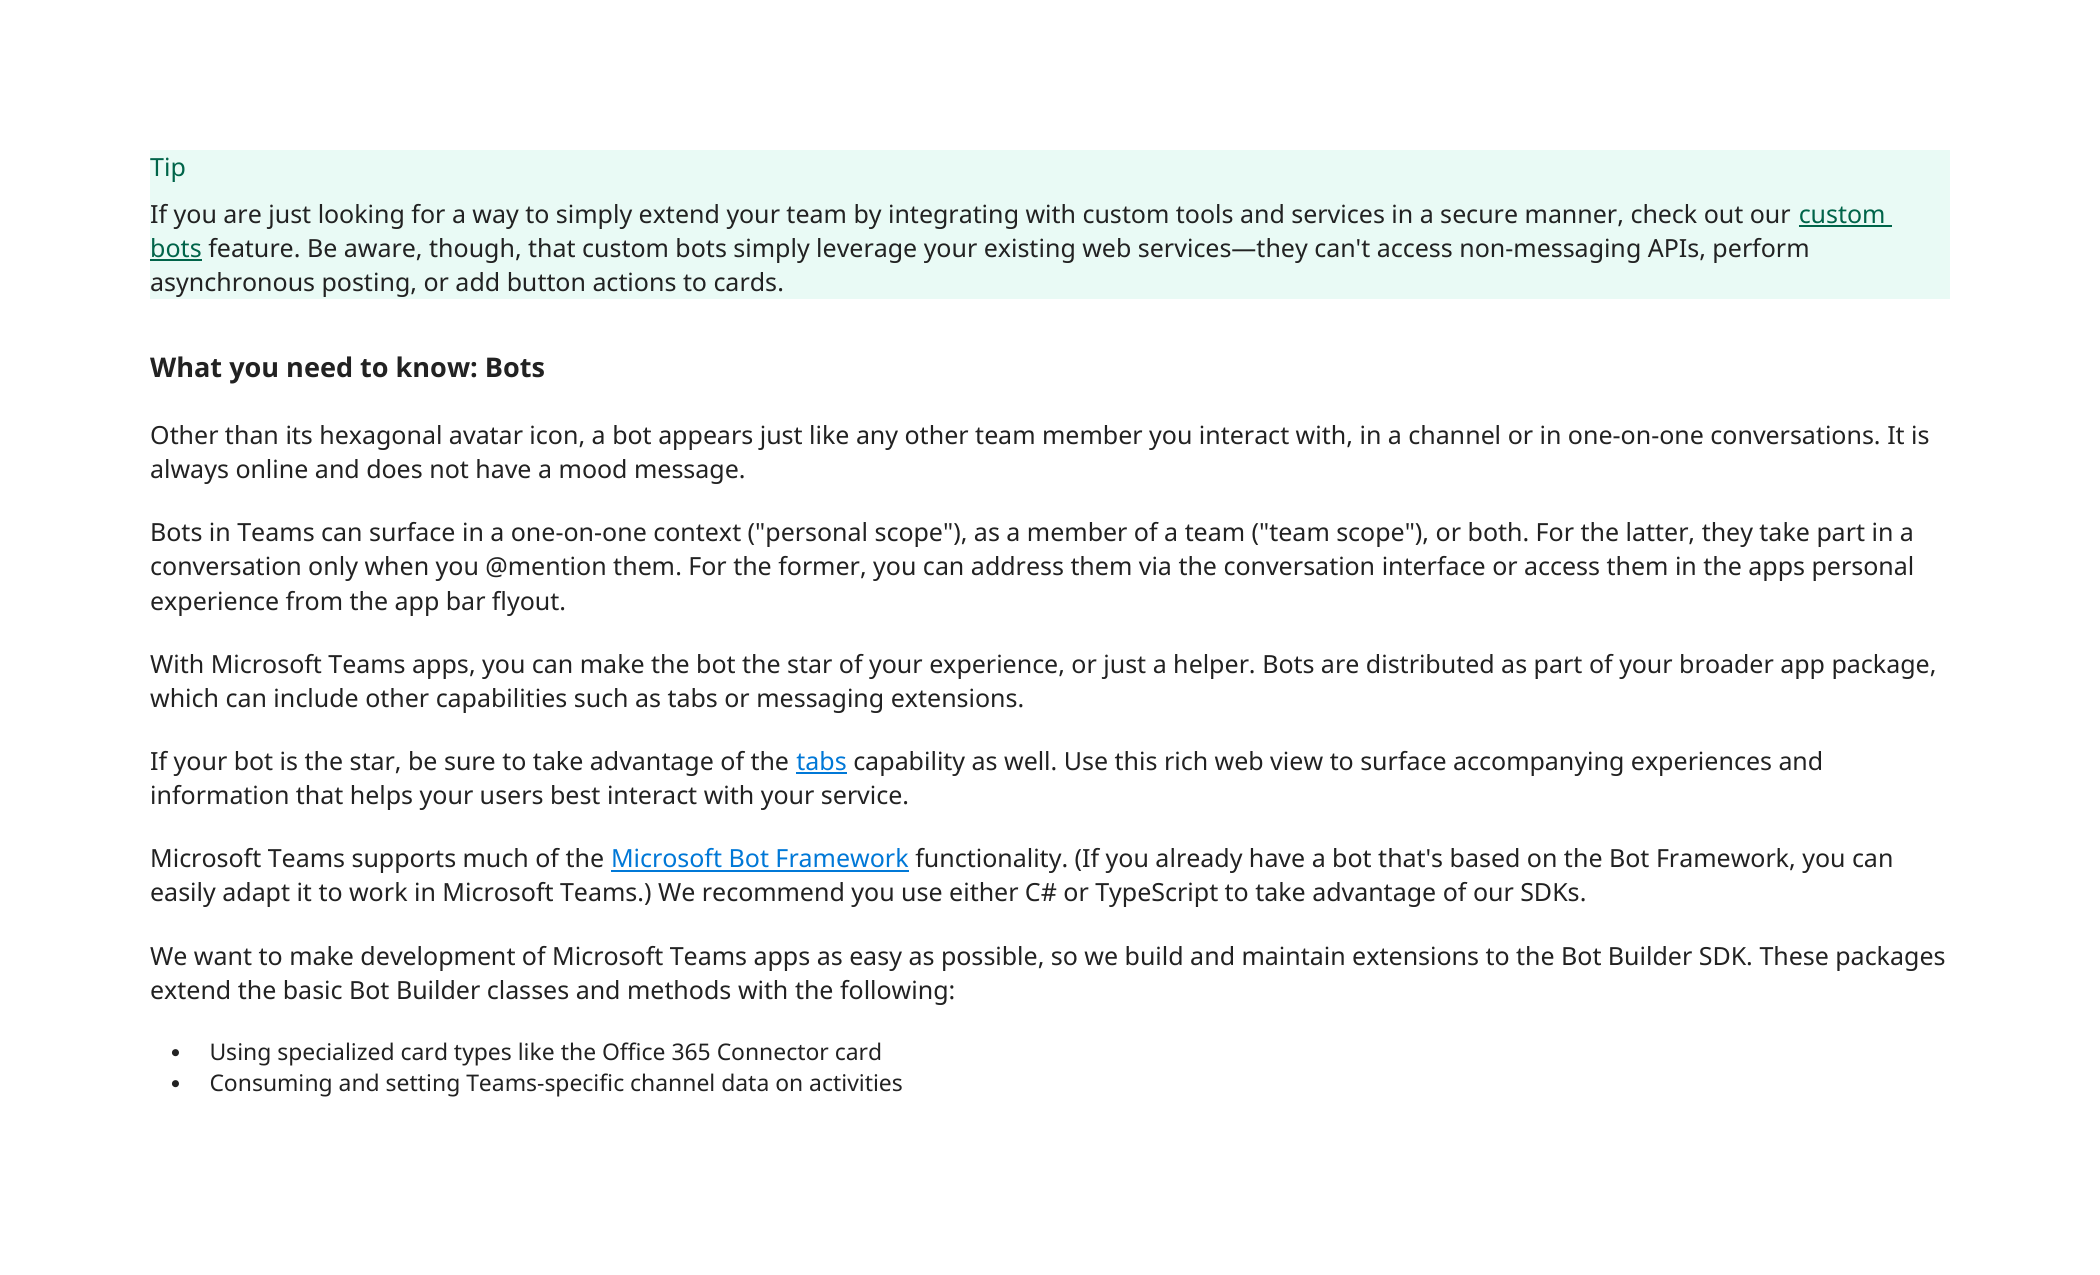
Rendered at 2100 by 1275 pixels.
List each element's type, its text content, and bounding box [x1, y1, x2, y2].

text Other than its hexagonal avatar icon, a bot appears just like any other team member you interact with, in a channel or in one-on-one conversations. It is always online and does not have a mood message. [150, 418, 1950, 486]
text If your bot is the star, be sure to take advantage of the tabs capability as well. Use this rich web view to surface accompanying experiences and information that helps your users best interact with your service. [150, 744, 1950, 812]
list Consuming and setting Teams-specific channel data on activities [172, 1067, 1950, 1098]
text We want to make development of Microsoft Teams apps as easy as possible, so we build and maintain extensions to the Bot Builder SDK. These packages extend the basic Bot Builder classes and methods with the following: [150, 938, 1950, 1006]
text If you are just looking for a way to simply extend your team by integrating with custom tools and services in a secure manner, check out our custom bots feature. Be aware, though, that custom bots simply leverage your existing web services—they can't access non-messaging APIs, perform asynchronous posting, or add button actions to cards. [150, 197, 1950, 299]
subtitle What you need to know: Bots [150, 349, 1950, 386]
text With Microsoft Teams apps, you can make the bot the star of your experience, or just a helper. Bots are distributed as part of your broader app package, which can include other capabilities such as tabs or messaging extensions. [150, 646, 1950, 714]
list Using specialized card types like the Office 365 Connector card [172, 1036, 1950, 1067]
text Microsoft Teams supports much of the Microsoft Bot Framework functionality. (If you already have a bot that's based on the Bot Framework, you can easily adapt it to work in Microsoft Teams.) We recommend you use either C# or TypeScript to take advantage of our SDKs. [150, 841, 1950, 909]
text Bots in Teams can surface in a one-on-one context ("personal scope"), as a member of a team ("team scope"), or both. For the latter, they take part in a conversation only when you @mention them. For the former, you can address them via the conversation interface or access them in the apps personal experience from the app bar flyout. [150, 515, 1950, 617]
text Tip [150, 150, 1950, 184]
